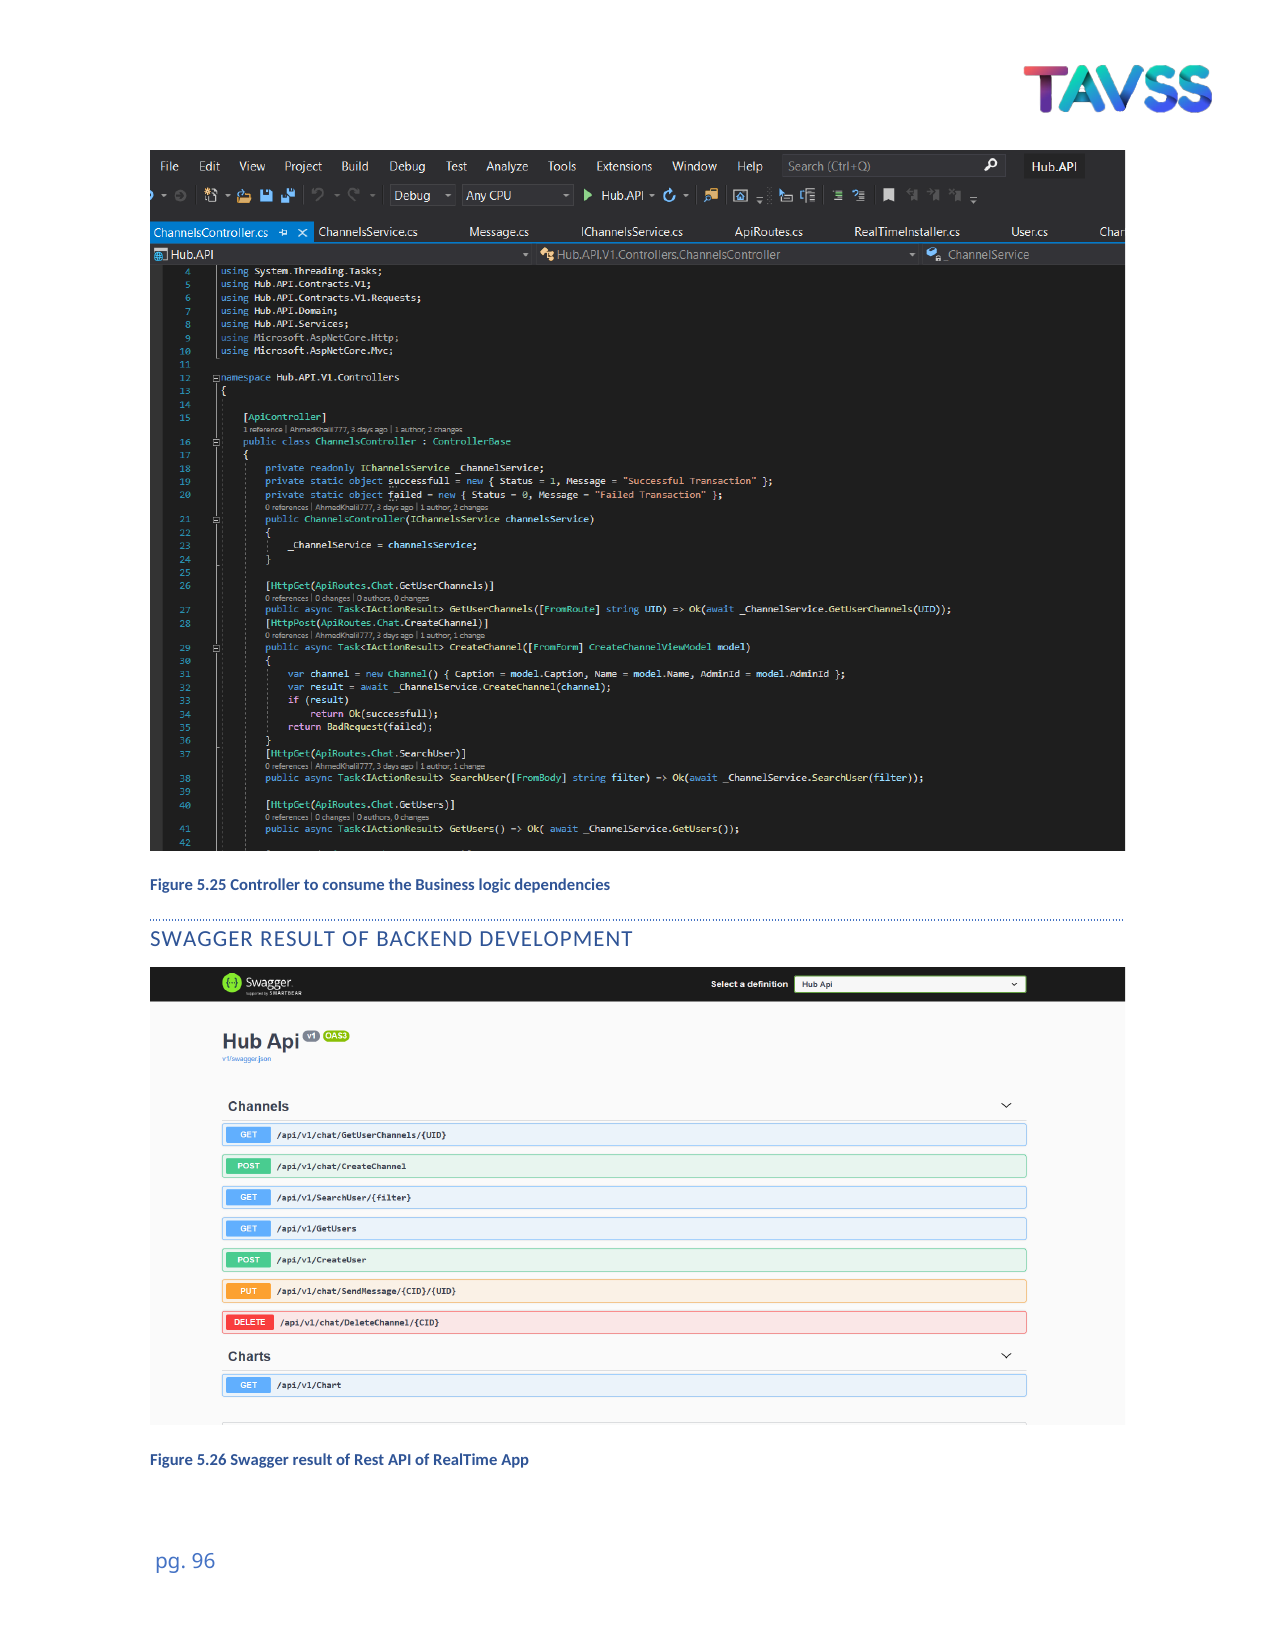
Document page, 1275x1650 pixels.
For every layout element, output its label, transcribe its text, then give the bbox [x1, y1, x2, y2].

subtitle Swagger Result of Backend Development [150, 919, 1125, 953]
text Figure 5.26 Swagger result of Rest API of RealTime App [150, 1449, 1125, 1469]
picture [150, 150, 1125, 851]
text Figure 5.25 Controller to consume the Business logic dependencies [150, 875, 1125, 895]
picture [1002, 41, 1236, 135]
picture [150, 967, 1125, 1425]
